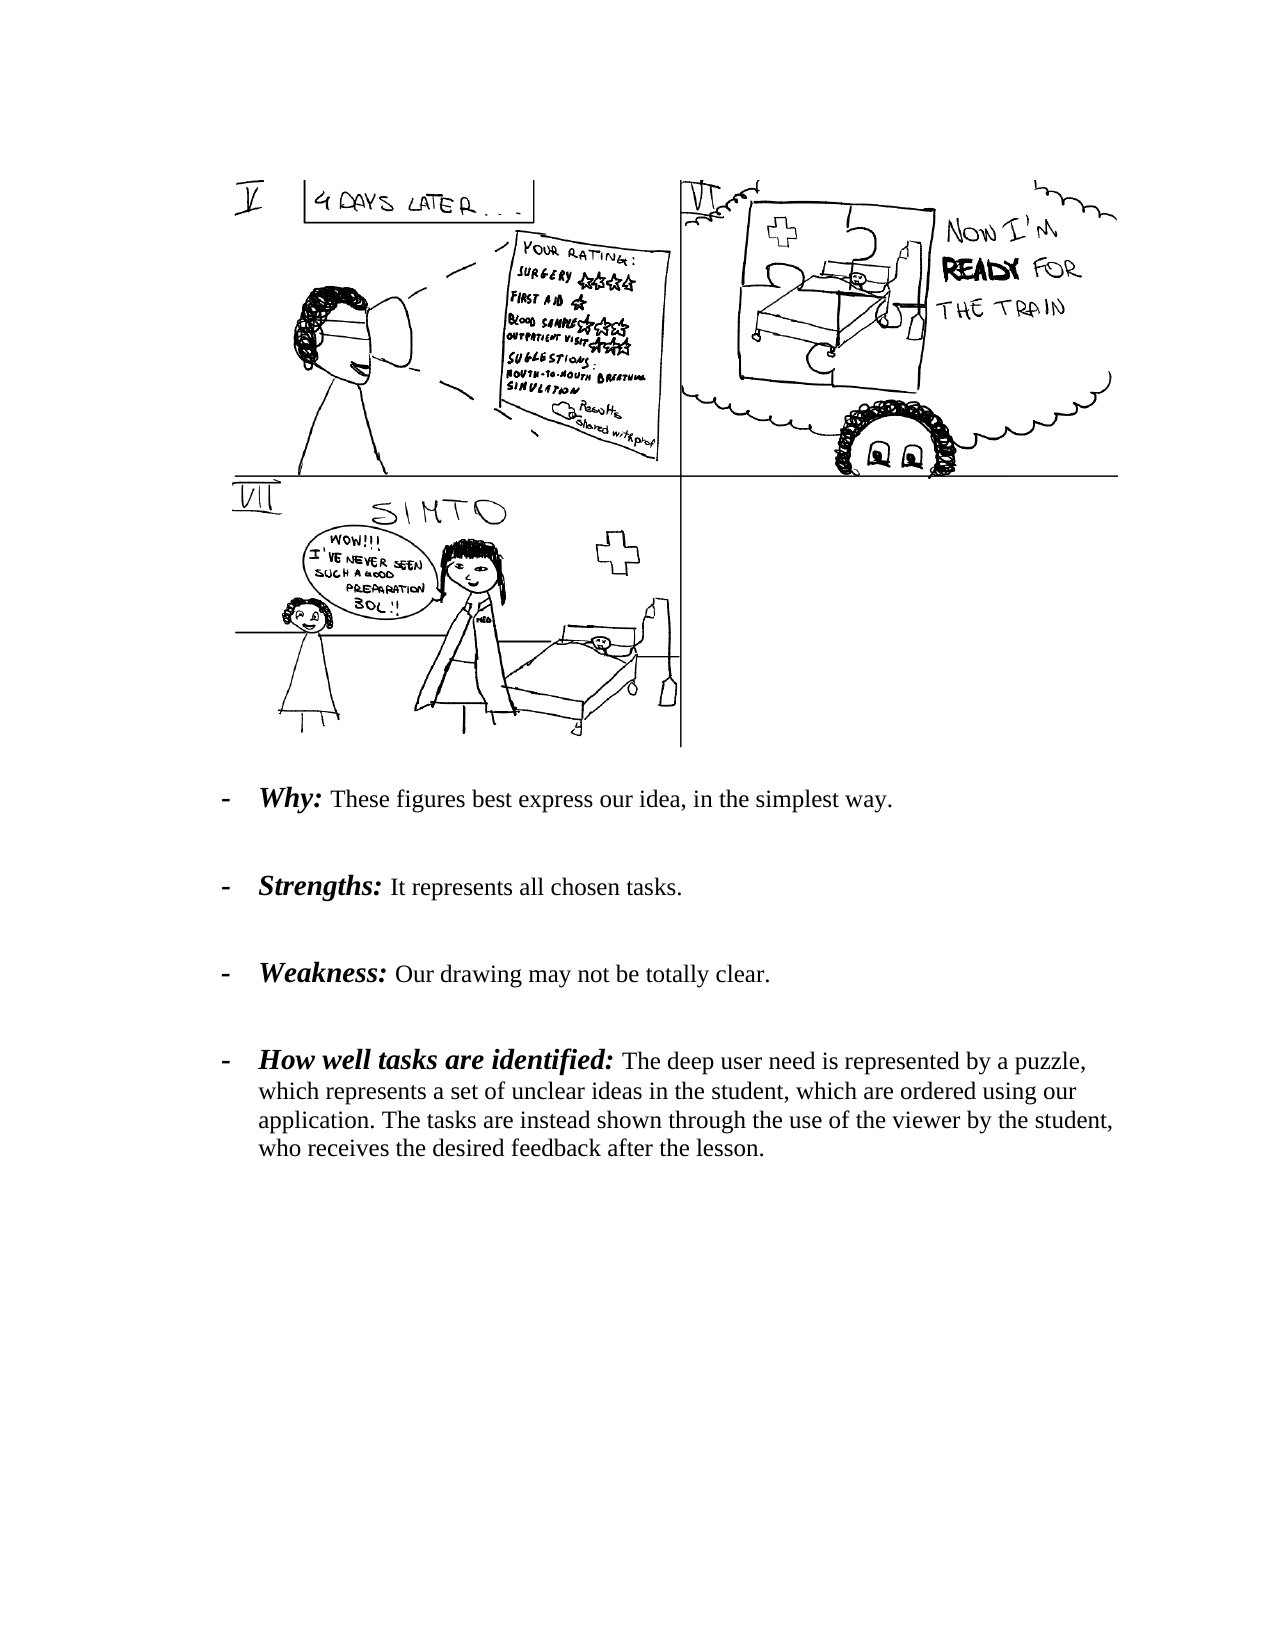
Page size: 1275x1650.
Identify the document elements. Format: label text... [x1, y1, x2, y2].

list Strengths: It represents all chosen tasks. [221, 868, 1125, 901]
list Weakness: Our drawing may not be totally clear. [221, 955, 1125, 989]
list How well tasks are identified: The deep user need is represented by a puzzle, which represents a set of unclear ideas in the student, which are ordered using our application. The tasks are instead shown through the use of the viewer by the student, who receives the desired feedback after the lesson. [221, 1042, 1125, 1162]
picture [232, 180, 1118, 748]
list Why: These figures best express our idea, in the simplest way. [221, 781, 1125, 814]
